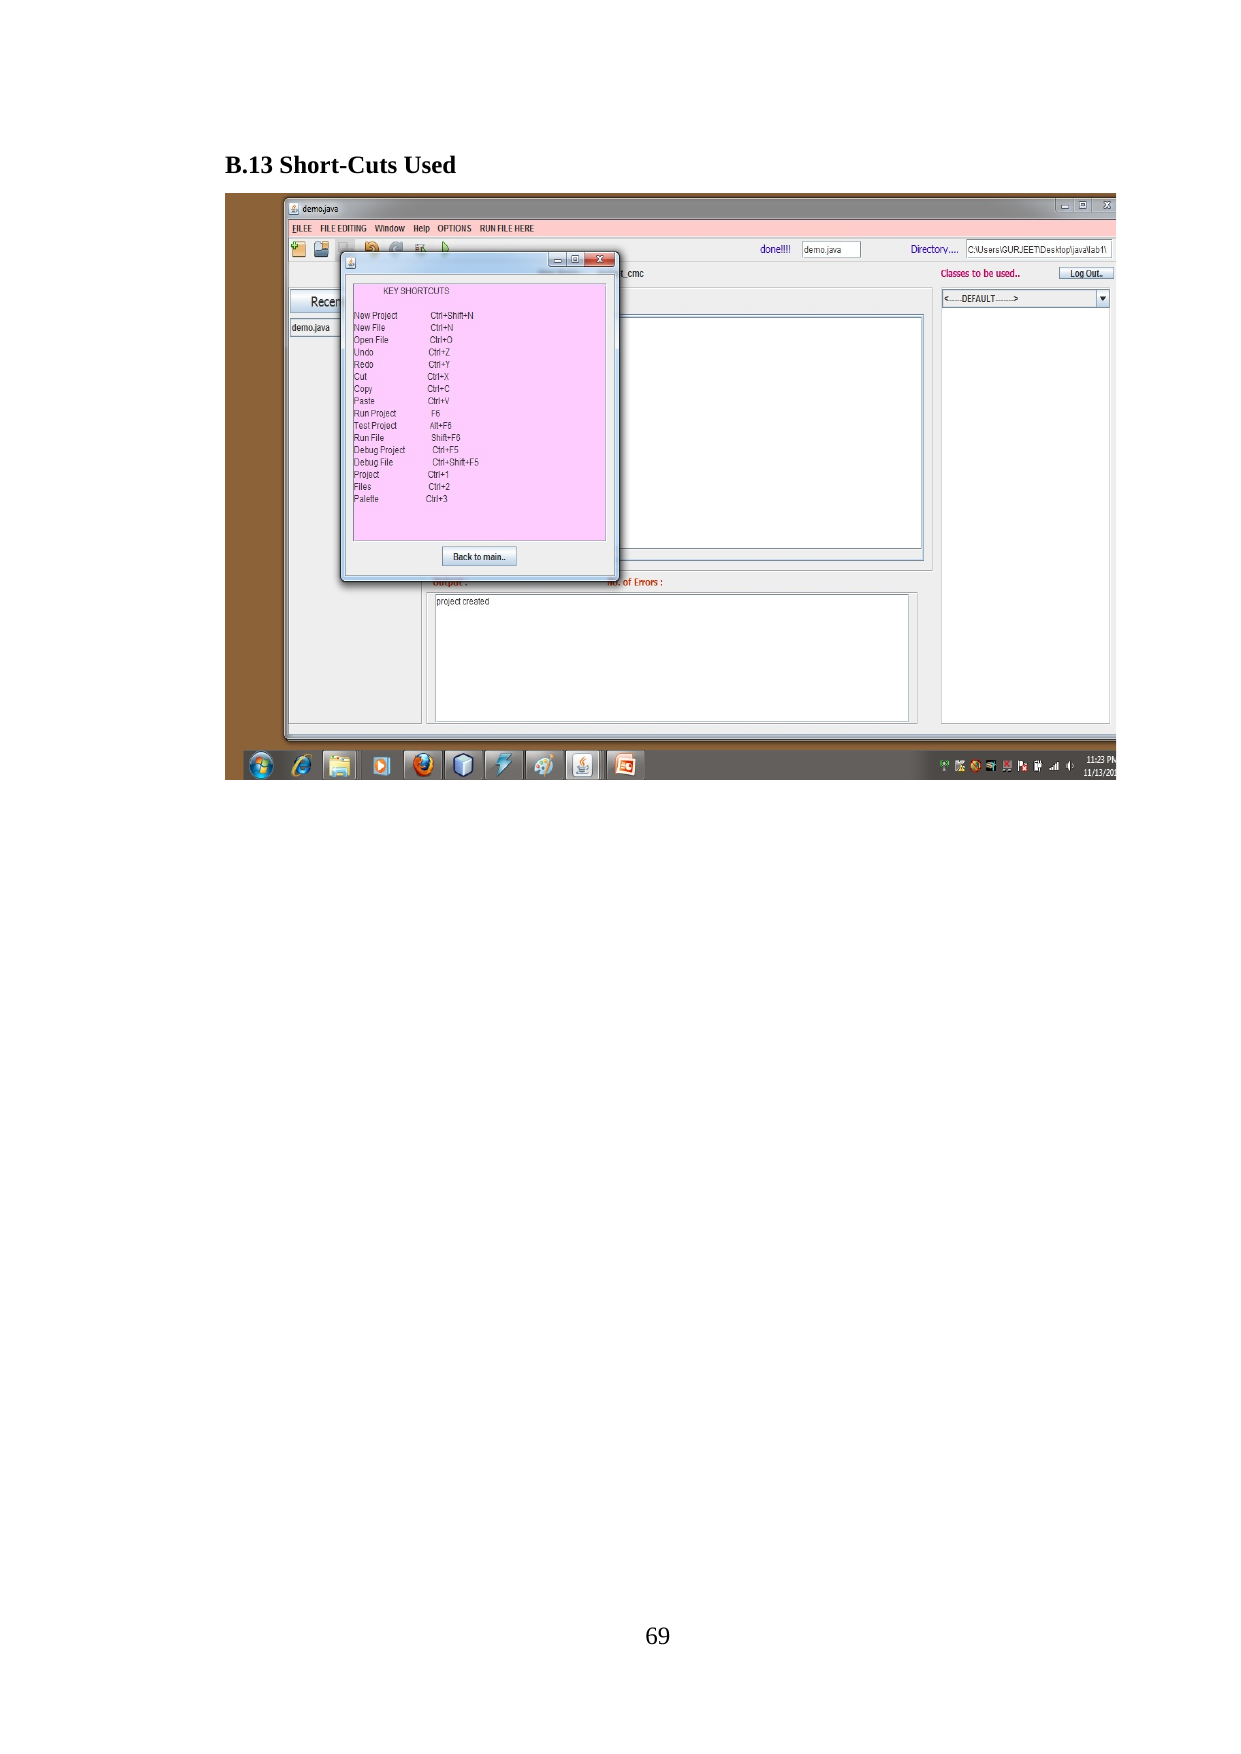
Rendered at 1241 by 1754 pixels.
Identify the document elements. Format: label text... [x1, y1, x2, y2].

picture [225, 193, 1117, 780]
text B.13 Short-Cuts Used [225, 150, 1090, 179]
